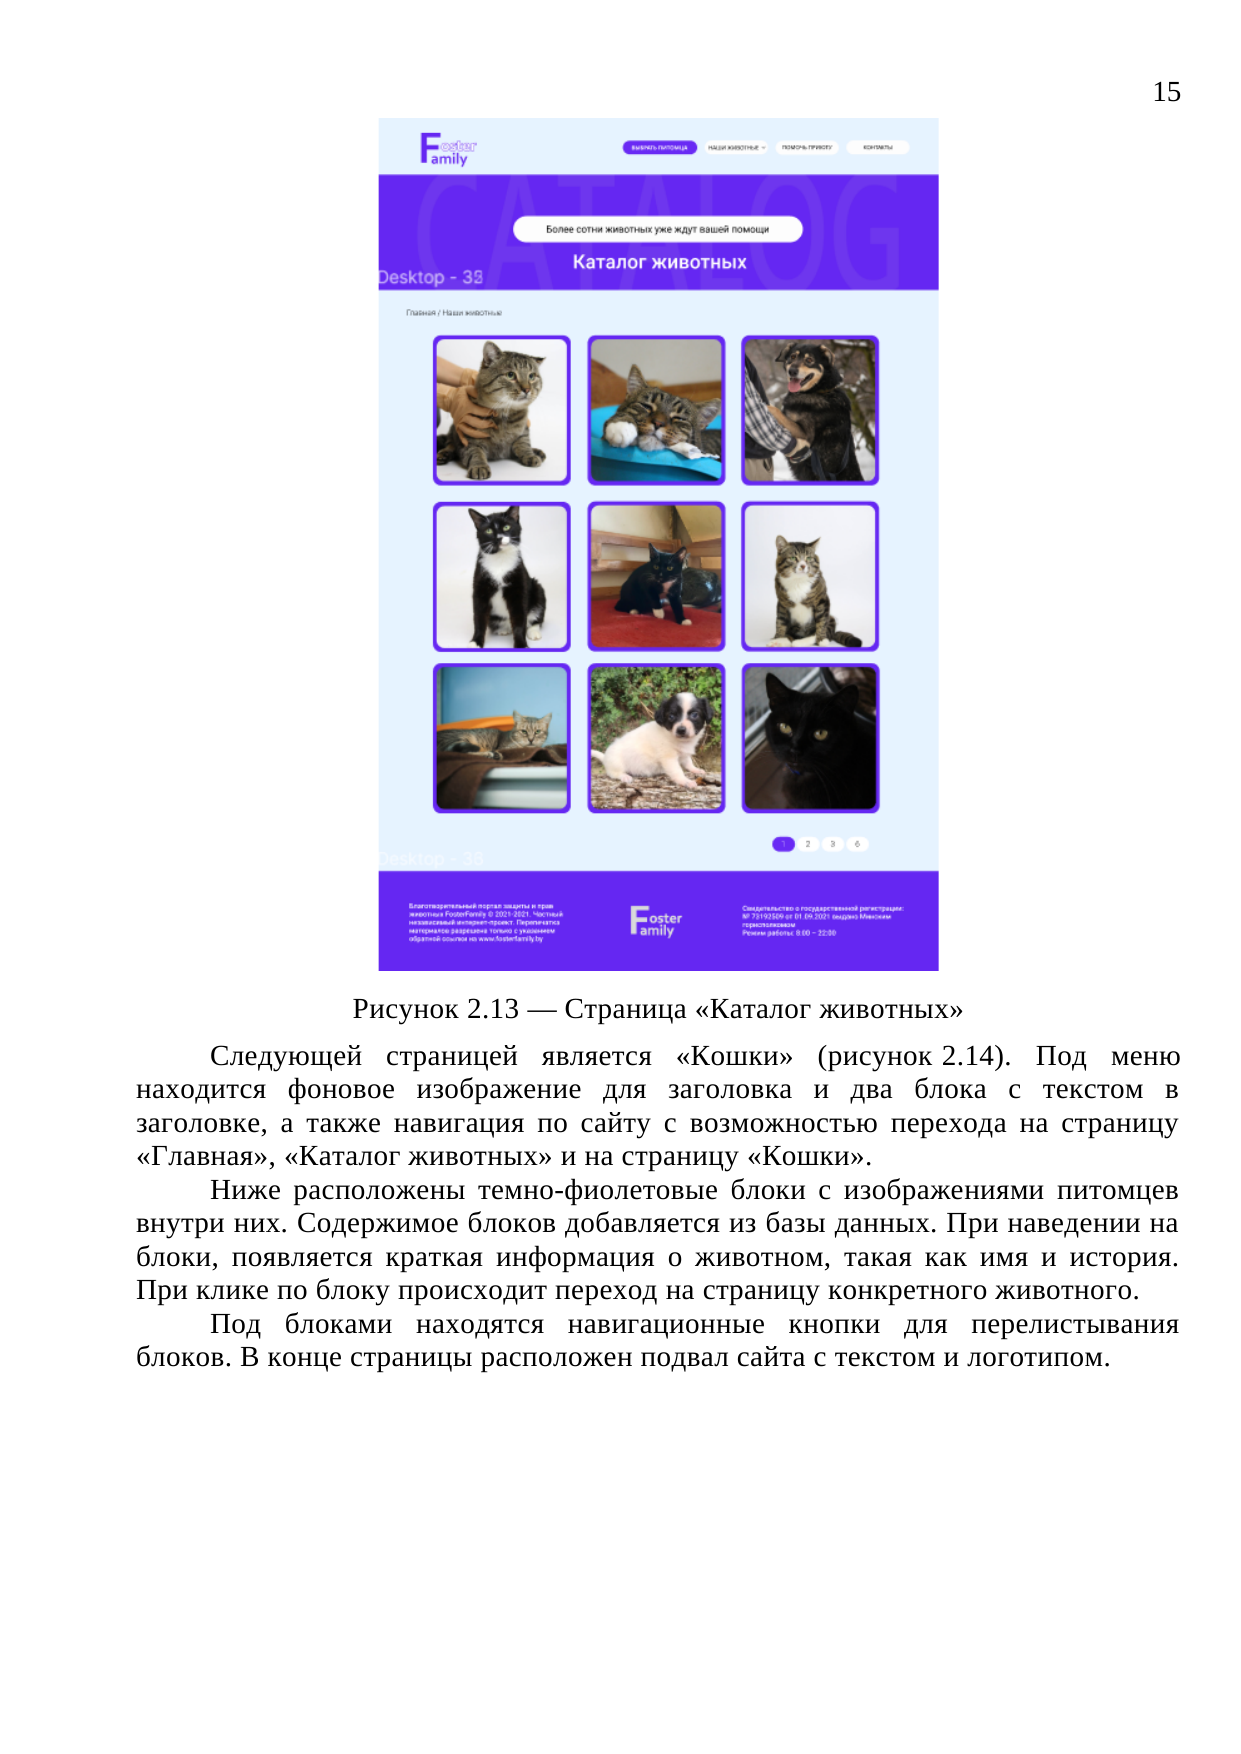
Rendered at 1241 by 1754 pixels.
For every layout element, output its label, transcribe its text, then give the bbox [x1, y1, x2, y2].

text Рисунок 2.13 — Страница «Каталог животных» [136, 992, 1181, 1025]
text Под блоками находятся навигационные кнопки для перелистывания блоков. В конце страницы расположен подвал сайта с текстом и логотипом. [136, 1306, 1181, 1373]
picture [378, 118, 939, 971]
text Ниже расположены темно-фиолетовые блоки с изображениями питомцев внутри них. Содержимое блоков добавляется из базы данных. При наведении на блоки, появляется краткая информация о животном, такая как имя и история. При клике по блоку происходит переход на страницу конкретного животного. [136, 1172, 1181, 1306]
text Следующей страницей является «Кошки» (рисунок 2.14). Под меню находится фоновое изображение для заголовка и два блока с текстом в заголовке, а также навигация по сайту с возможностью перехода на страницу «Главная», «Каталог животных» и на страницу «Кошки». [136, 1038, 1181, 1172]
